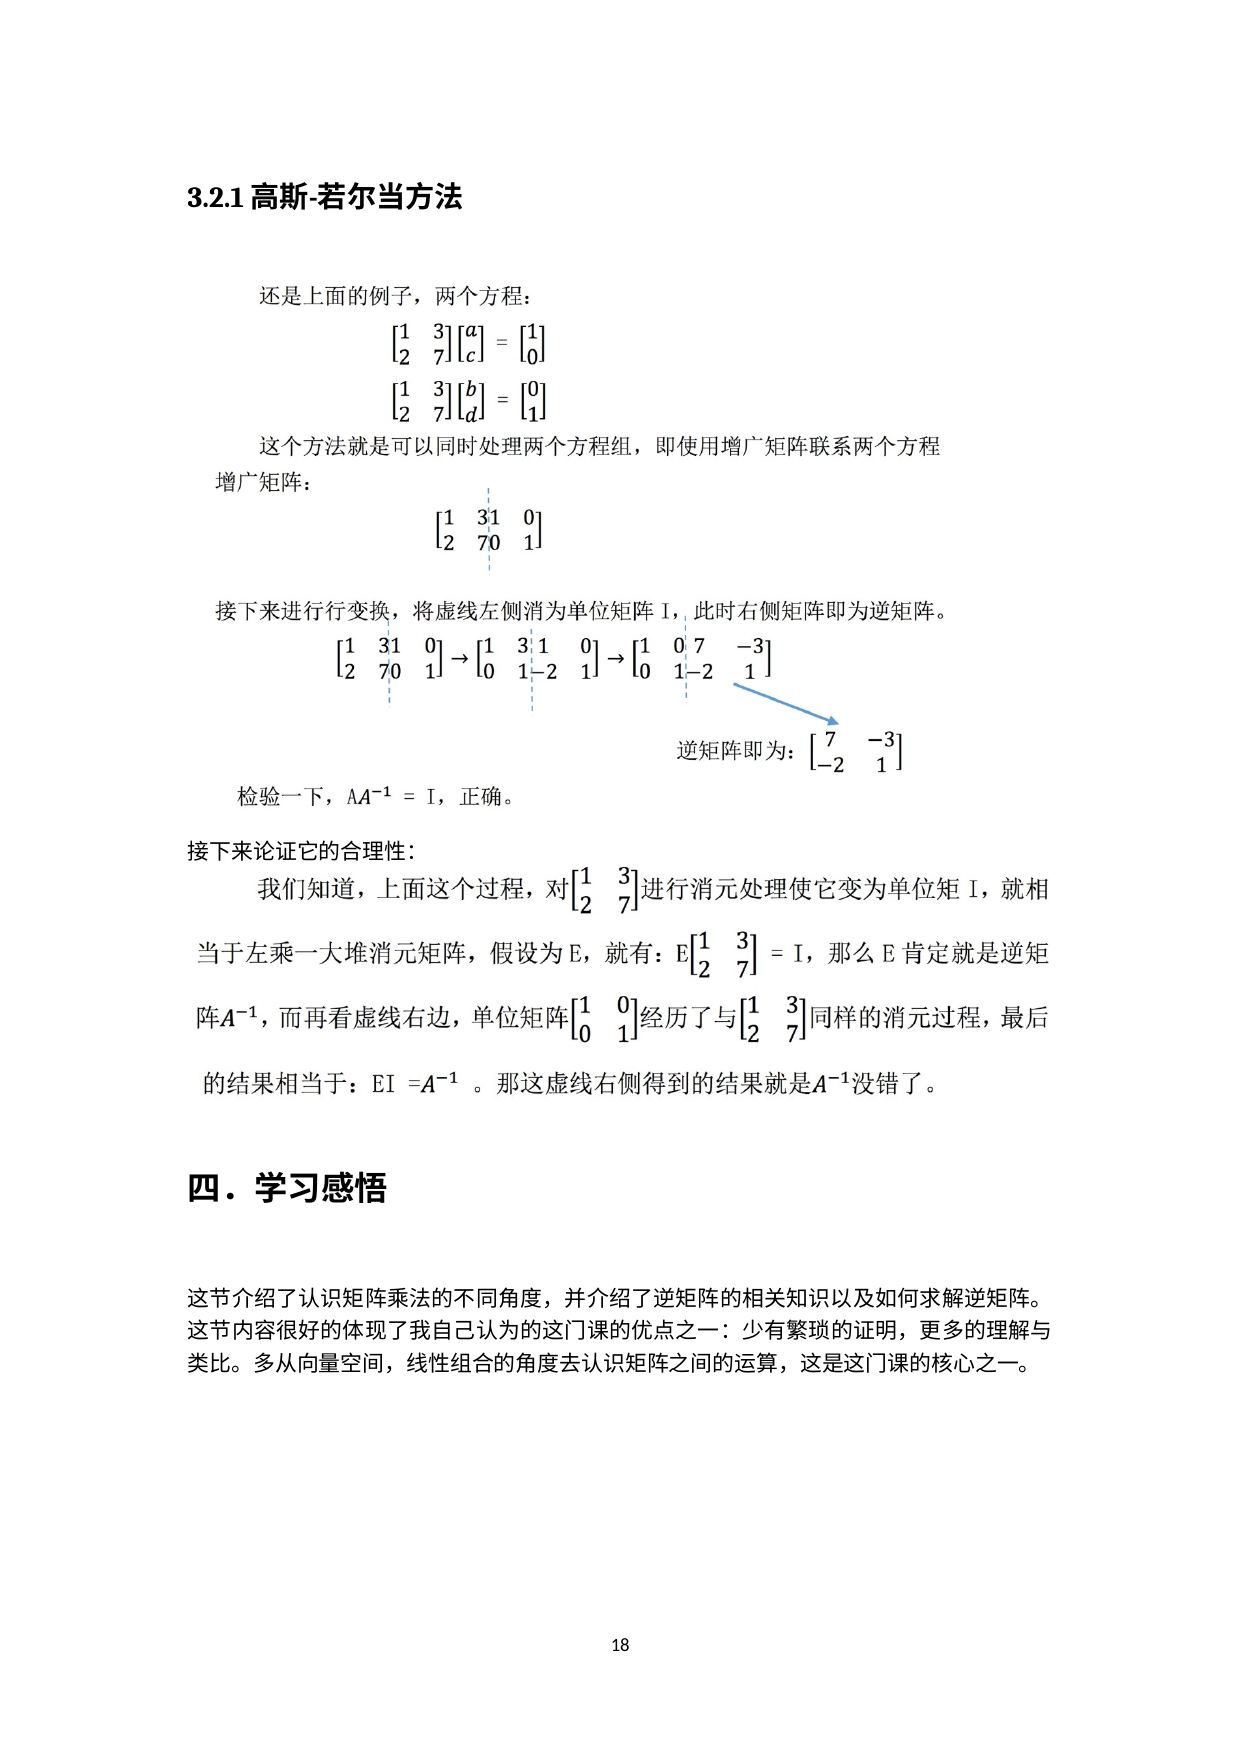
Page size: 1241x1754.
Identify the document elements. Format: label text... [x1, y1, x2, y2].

text 接下来论证它的合理性： [187, 833, 1053, 865]
picture [187, 865, 1053, 1049]
picture [187, 280, 1053, 810]
text 这节介绍了认识矩阵乘法的不同角度，并介绍了逆矩阵的相关知识以及如何求解逆矩阵。这节内容很好的体现了我自己认为的这门课的优点之一：少有繁琐的证明，更多的理解与类比。多从向量空间，线性组合的角度去认识矩阵之间的运算，这是这门课的核心之一。 [187, 1280, 1053, 1378]
picture [187, 1060, 1053, 1106]
subtitle 四．学习感悟 [187, 1153, 1053, 1218]
subtitle 3.2.1 高斯-若尔当方法 [187, 162, 1053, 227]
